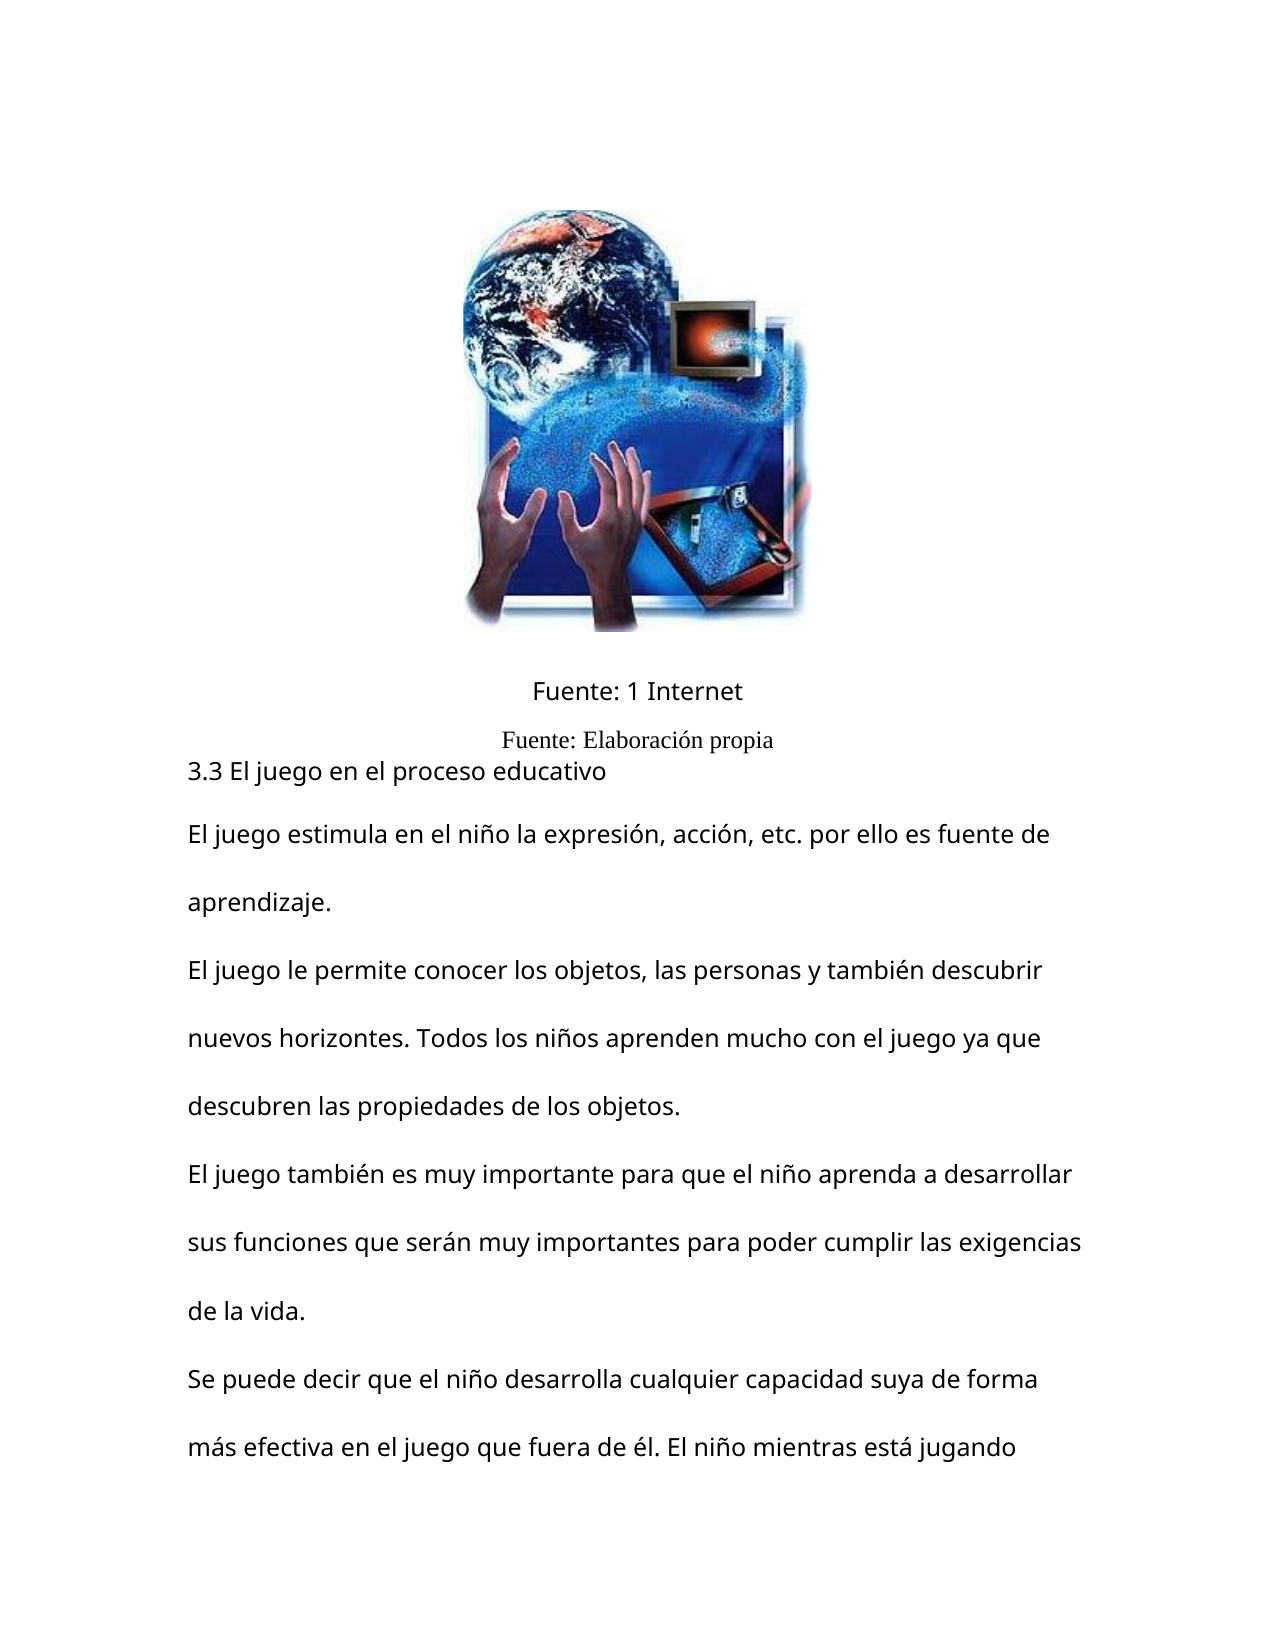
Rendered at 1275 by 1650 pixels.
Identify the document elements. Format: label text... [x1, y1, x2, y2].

text 3.3 El juego en el proceso educativo [187, 753, 1087, 788]
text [187, 1361, 1087, 1463]
text El juego le permite conocer los objetos, las personas y también descubrir nuevos horizontes. Todos los niños aprenden mucho con el juego ya que descubren las propiedades de los objetos. [187, 953, 1087, 1123]
text El juego estimula en el niño la expresión, acción, etc. por ello es fuente de aprendizaje. [187, 816, 1087, 918]
text Fuente: Elaboración propia [187, 725, 1087, 753]
text El juego también es muy importante para que el niño aprenda a desarrollar sus funciones que serán muy importantes para poder cumplir las exigencias de la vida. [187, 1157, 1087, 1327]
text Fuente: 1 Internet [187, 673, 1087, 707]
